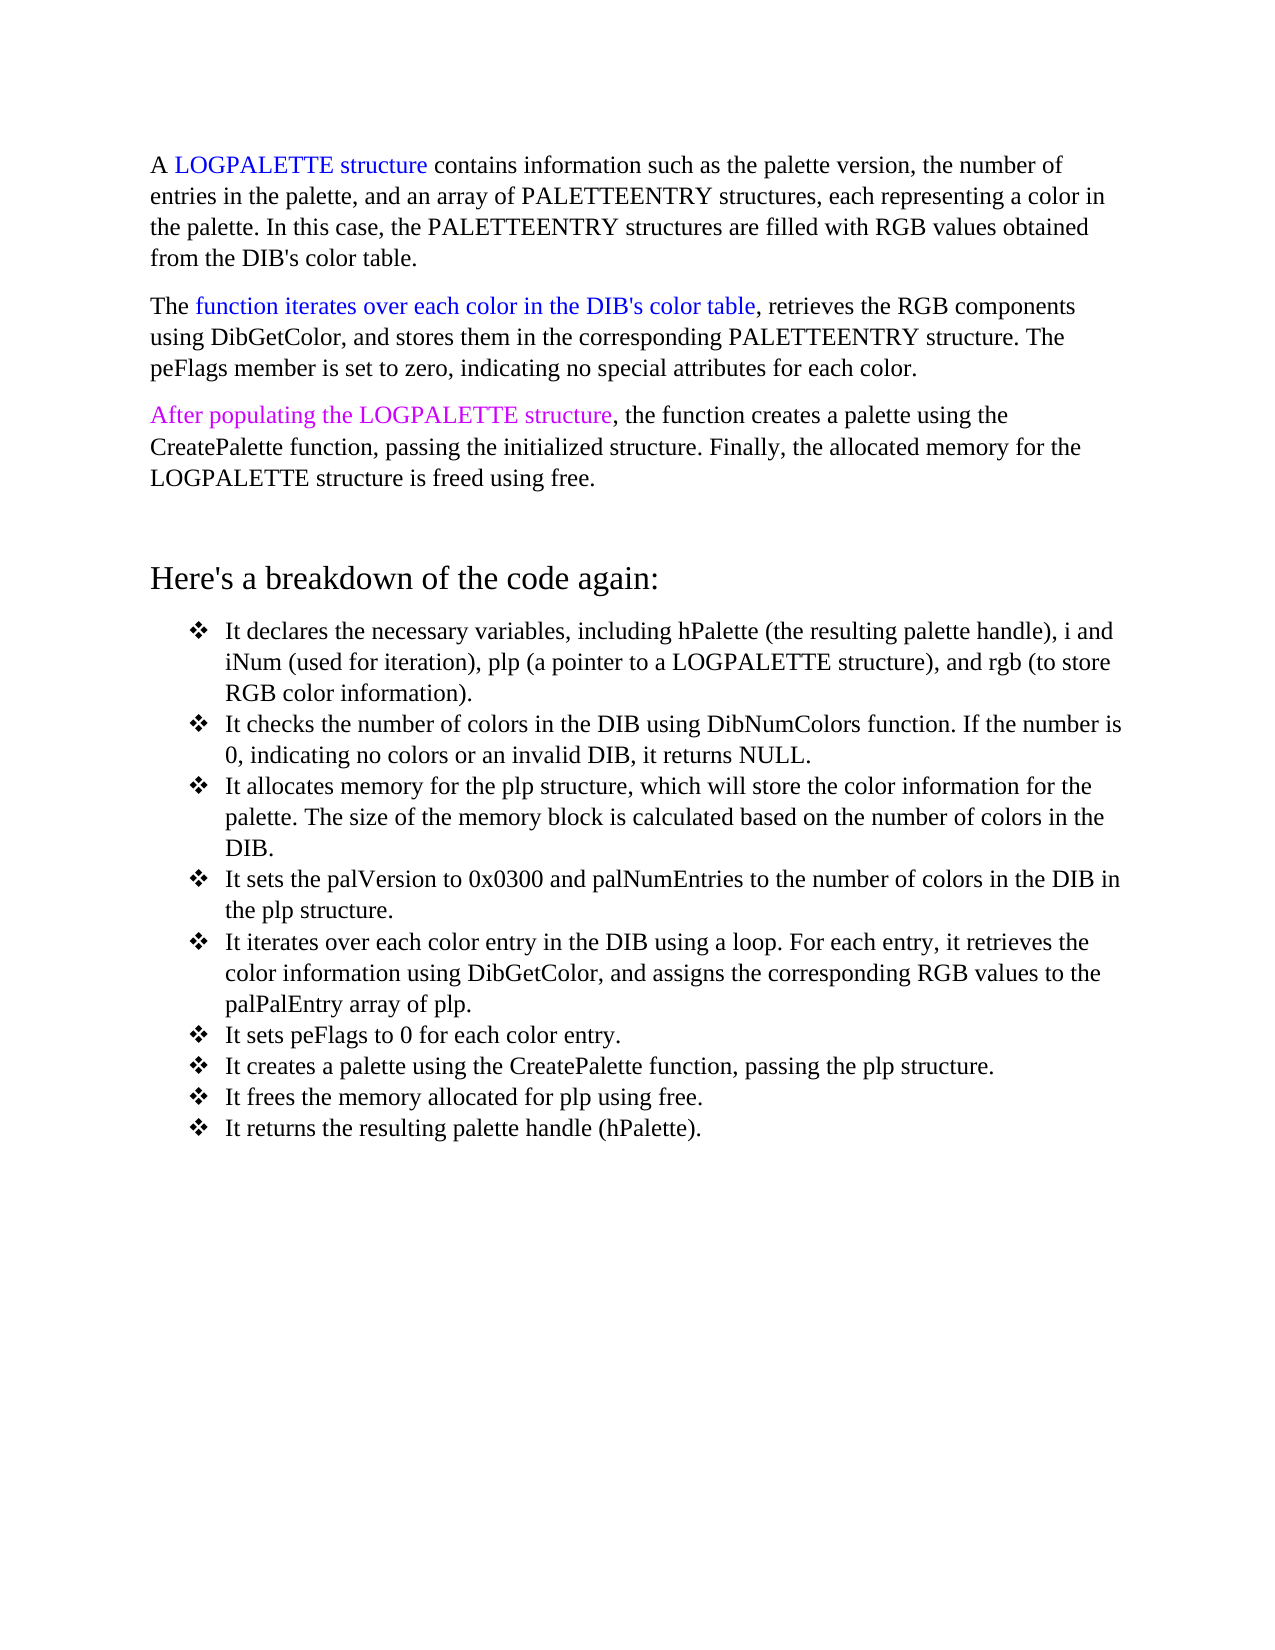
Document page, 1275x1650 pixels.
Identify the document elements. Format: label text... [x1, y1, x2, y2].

list It checks the number of colors in the DIB using DibNumColors function. If the number is 0, indicating no colors or an invalid DIB, it returns NULL. [187, 709, 1125, 769]
text The function iterates over each color in the DIB's color table, retrieves the RGB components using DibGetColor, and stores them in the corresponding PALETTEENTRY structure. The peFlags member is set to zero, indicating no special attributes for each color. [150, 291, 1125, 382]
list It returns the resulting palette handle (hPalette). [187, 1113, 1125, 1142]
list It iterates over each color entry in the DIB using a loop. For each entry, it retrieves the color information using DibGetColor, and assigns the corresponding RGB values to the palPalEntry array of plp. [187, 927, 1125, 1017]
list It sets peFlags to 0 for each color entry. [187, 1020, 1125, 1048]
list It allocates memory for the plp structure, which will store the color information for the palette. The size of the memory block is calculated based on the number of colors in the DIB. [187, 771, 1125, 862]
list It frees the memory allocated for plp using free. [187, 1082, 1125, 1111]
list It sets the palVersion to 0x0300 and palNumEntries to the number of colors in the DIB in the plp structure. [187, 864, 1125, 924]
text After populating the LOGPALETTE structure, the function creates a palette using the CreatePalette function, passing the initialized structure. Finally, the allocated memory for the LOGPALETTE structure is freed using free. [150, 401, 1125, 491]
list It creates a palette using the CreatePalette function, passing the plp structure. [187, 1051, 1125, 1079]
text Here's a breakdown of the code again: [150, 558, 1125, 596]
list It declares the necessary variables, including hPalette (the resulting palette handle), i and iNum (used for iteration), plp (a pointer to a LOGPALETTE structure), and rgb (to store RGB color information). [187, 616, 1125, 707]
text A LOGPALETTE structure contains information such as the palette version, the number of entries in the palette, and an array of PALETTEENTRY structures, each representing a color in the palette. In this case, the PALETTEENTRY structures are filled with RGB values obtained from the DIB's color table. [150, 150, 1125, 272]
